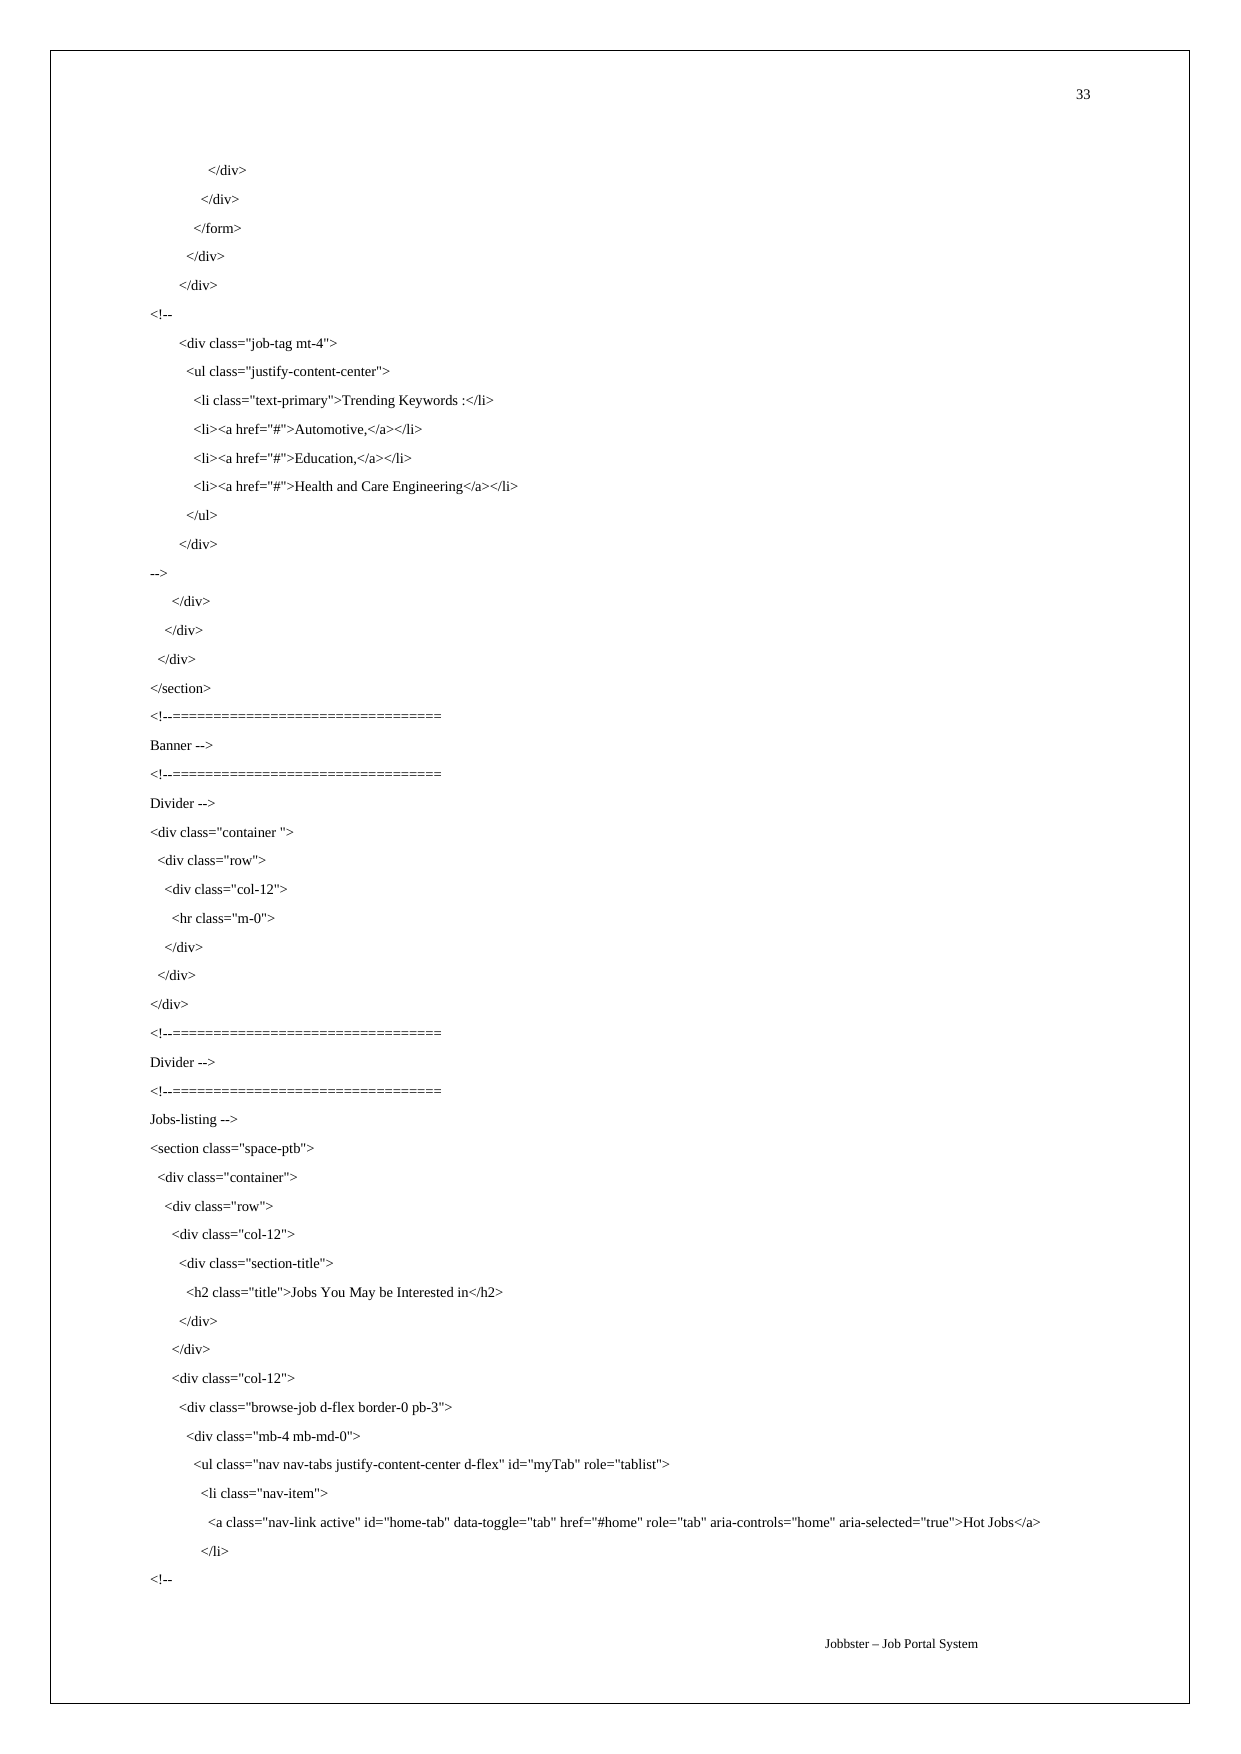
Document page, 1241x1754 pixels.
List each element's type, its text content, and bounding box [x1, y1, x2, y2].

text </section> [150, 667, 1090, 696]
text <div class="row"> [150, 1185, 1090, 1214]
text <div class="col-12"> [150, 1214, 1090, 1243]
text </div> [150, 265, 1090, 294]
text </div> [150, 1329, 1090, 1358]
text <a class="nav-link active" id="home-tab" data-toggle="tab" href="#home" role="tab" aria-controls="home" aria-selected="true">Hot Jobs</a> [150, 1502, 1090, 1530]
text <!-- [150, 294, 1090, 322]
text <ul class="nav nav-tabs justify-content-center d-flex" id="myTab" role="tablist"> [150, 1444, 1090, 1473]
text Jobs-listing --> [150, 1099, 1090, 1128]
text <ul class="justify-content-center"> [150, 351, 1090, 380]
text <!-- [150, 1559, 1090, 1588]
text Divider --> [150, 1041, 1090, 1070]
text <hr class="m-0"> [150, 898, 1090, 926]
text <div class="browse-job d-flex border-0 pb-3"> [150, 1387, 1090, 1415]
text </div> [150, 610, 1090, 639]
text <li class="nav-item"> [150, 1473, 1090, 1502]
text <li class="text-primary">Trending Keywords :</li> [150, 380, 1090, 409]
text </div> [150, 581, 1090, 610]
text </ul> [150, 495, 1090, 524]
text </div> [150, 179, 1090, 207]
text <h2 class="title">Jobs You May be Interested in</h2> [150, 1272, 1090, 1300]
text Banner --> [150, 725, 1090, 754]
text </form> [150, 207, 1090, 236]
text <li><a href="#">Education,</a></li> [150, 437, 1090, 466]
text <li><a href="#">Automotive,</a></li> [150, 409, 1090, 437]
text <!--================================= [150, 754, 1090, 783]
text </div> [150, 984, 1090, 1013]
text <div class="row"> [150, 840, 1090, 869]
text <div class="container "> [150, 811, 1090, 840]
text <div class="container"> [150, 1157, 1090, 1185]
text <div class="mb-4 mb-md-0"> [150, 1415, 1090, 1444]
text <div class="section-title"> [150, 1243, 1090, 1272]
text <!--================================= [150, 696, 1090, 725]
text </div> [150, 1300, 1090, 1329]
text </div> [150, 639, 1090, 667]
text <section class="space-ptb"> [150, 1128, 1090, 1157]
text <div class="job-tag mt-4"> [150, 322, 1090, 351]
text <div class="col-12"> [150, 869, 1090, 898]
text --> [150, 552, 1090, 581]
text <li><a href="#">Health and Care Engineering</a></li> [150, 466, 1090, 495]
text <div class="col-12"> [150, 1358, 1090, 1387]
text <!--================================= [150, 1013, 1090, 1041]
text </li> [150, 1530, 1090, 1559]
text Divider --> [150, 783, 1090, 811]
text </div> [150, 955, 1090, 984]
text </div> [150, 236, 1090, 265]
text </div> [150, 524, 1090, 552]
text <!--================================= [150, 1070, 1090, 1099]
text </div> [150, 926, 1090, 955]
text </div> [150, 150, 1090, 179]
